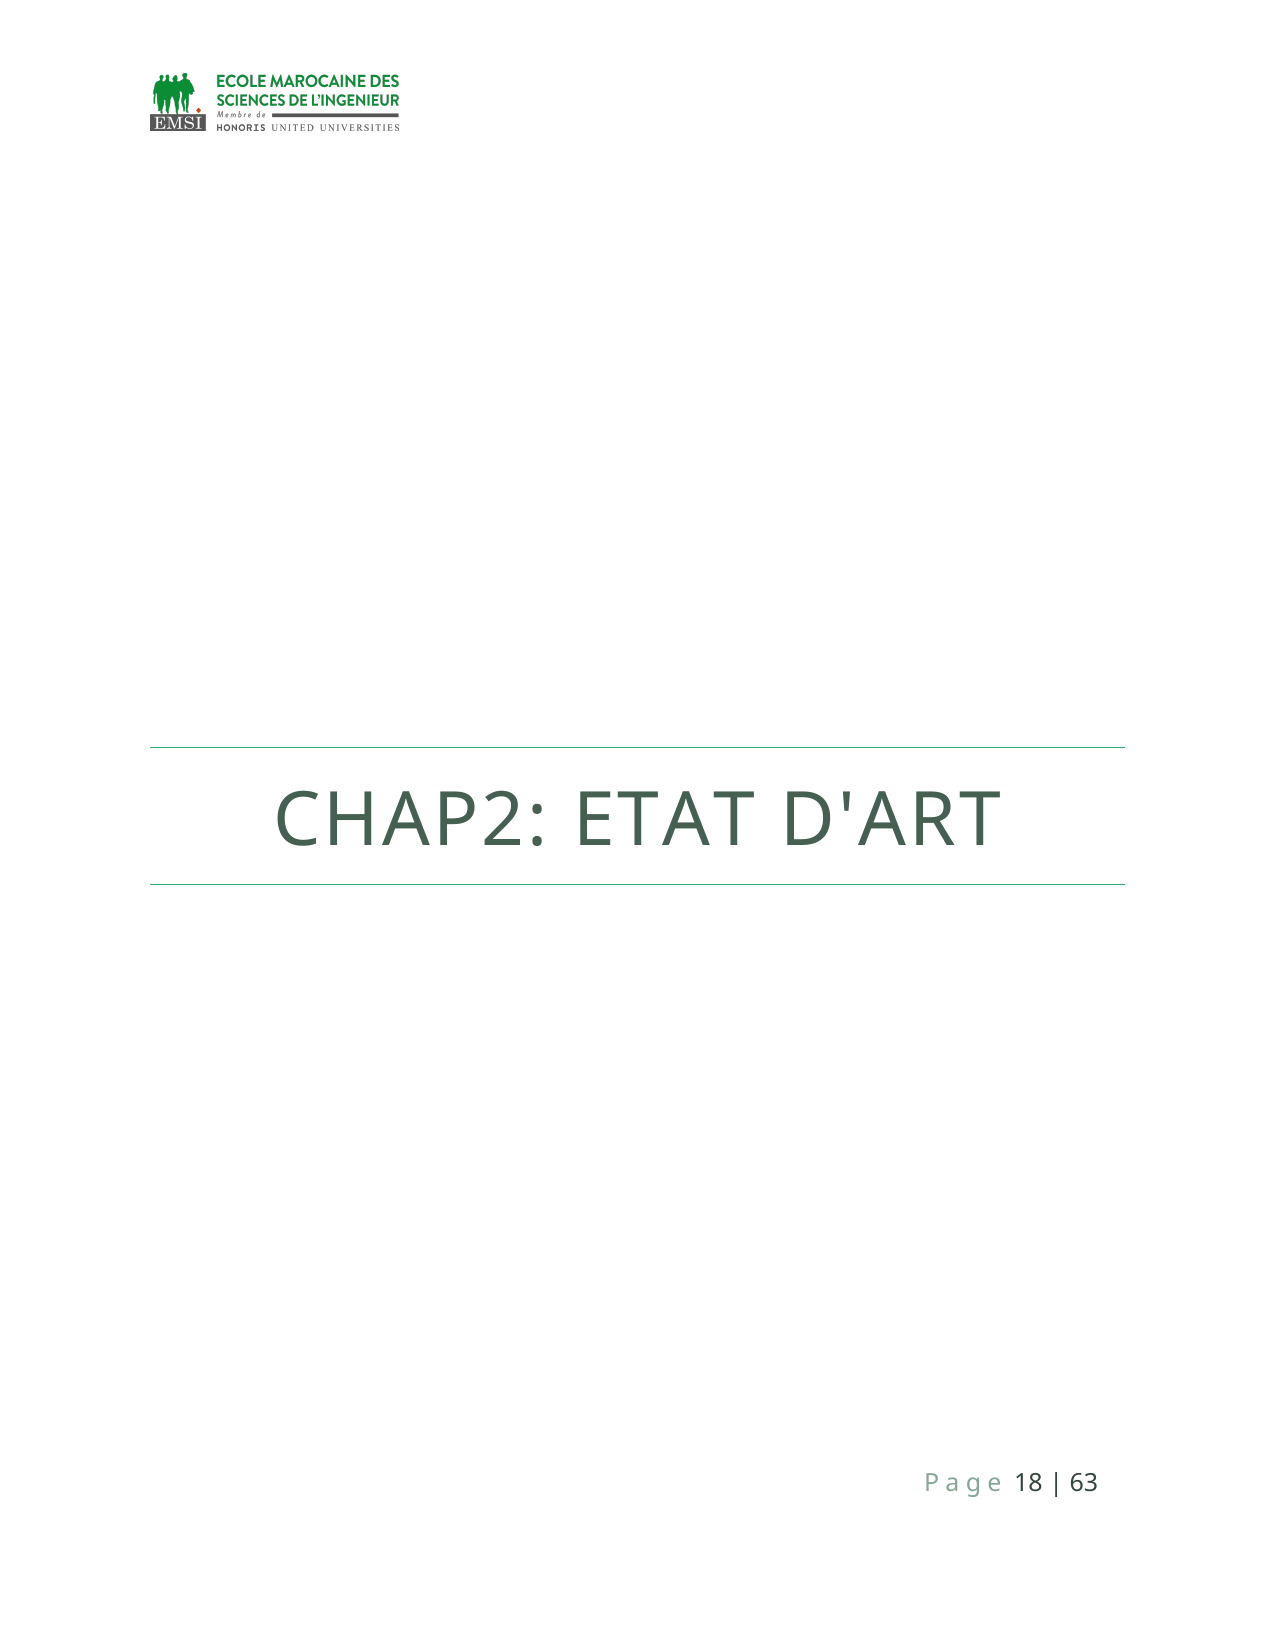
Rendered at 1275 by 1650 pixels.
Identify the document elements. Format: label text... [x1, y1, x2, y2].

picture [150, 73, 399, 131]
title Chap2: Etat d'art [150, 748, 1125, 884]
